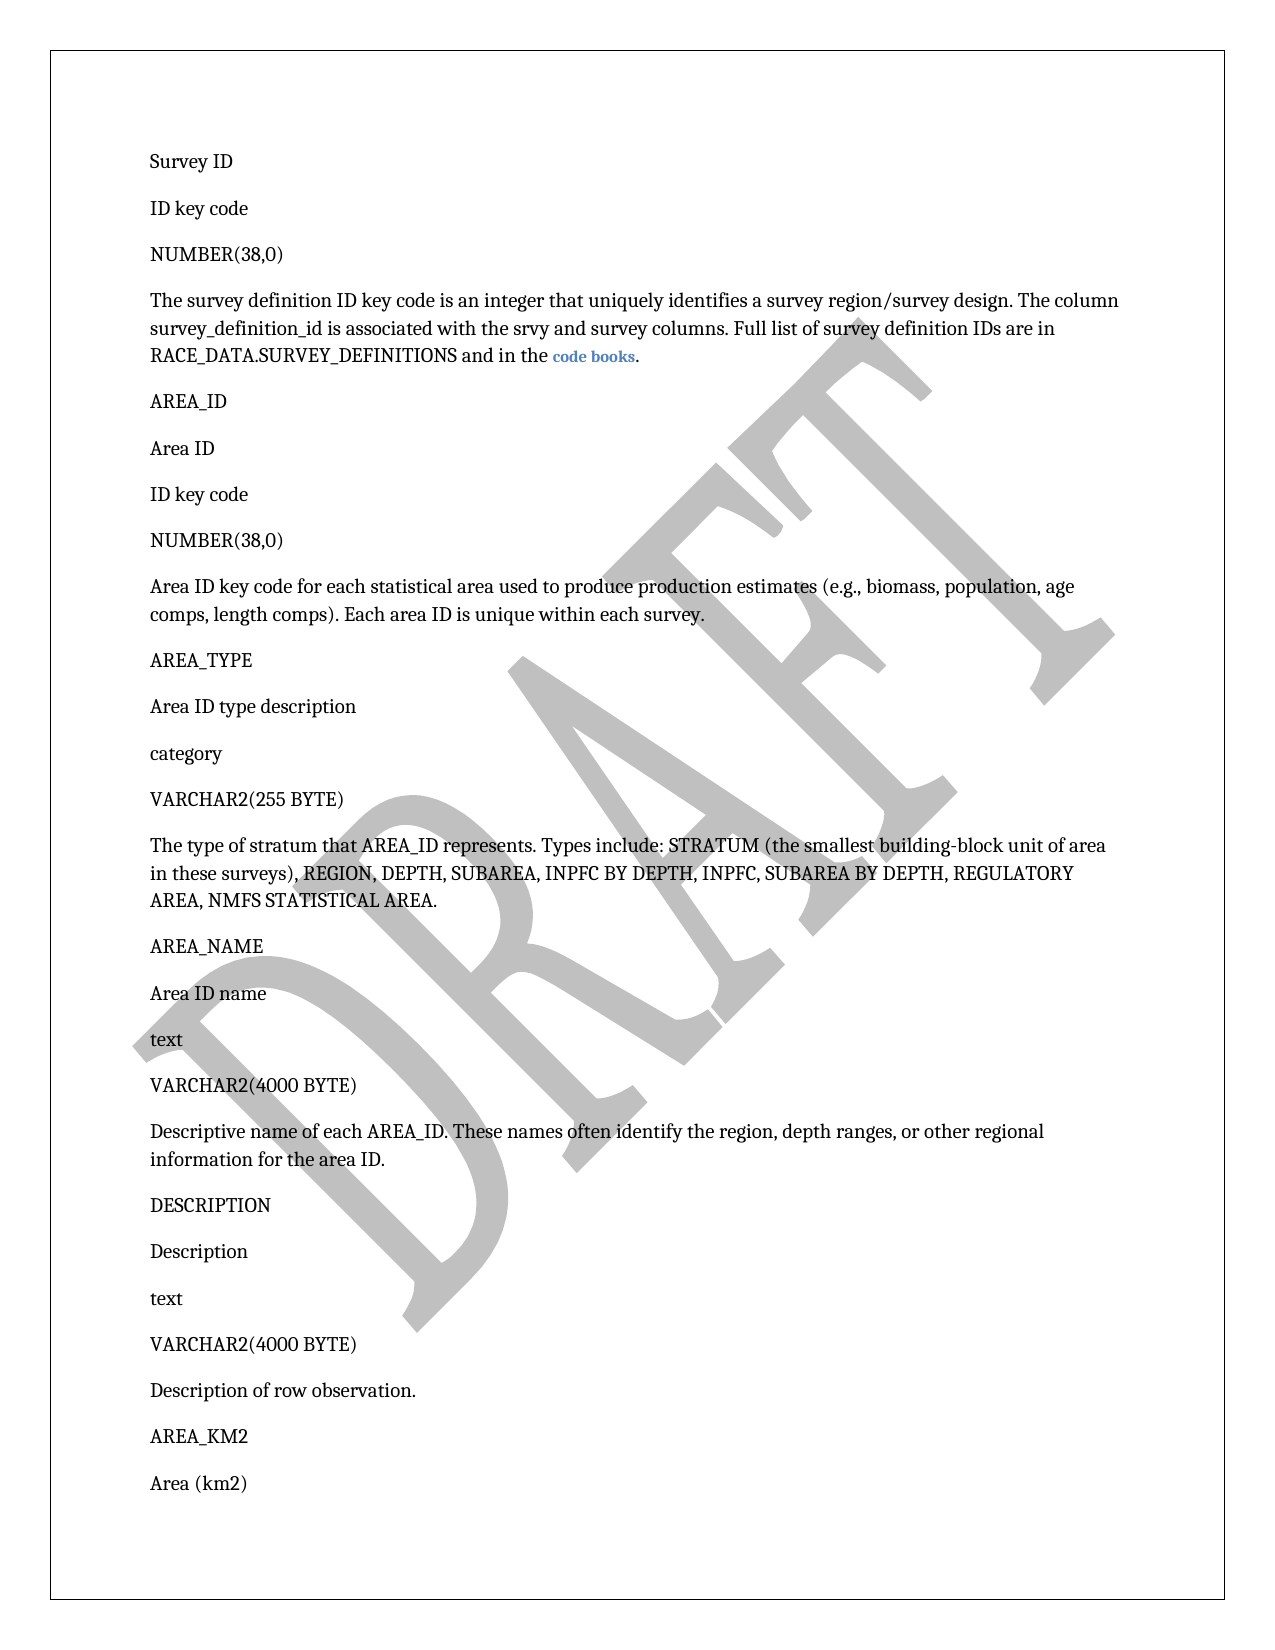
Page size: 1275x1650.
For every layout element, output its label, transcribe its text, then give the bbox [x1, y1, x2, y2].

text Descriptive name of each AREA_ID. These names often identify the region, depth ranges, or other regional information for the area ID. [150, 1120, 1125, 1171]
text Area (km2) [150, 1471, 1125, 1495]
text Area ID key code for each statistical area used to produce production estimates (e.g., biomass, population, age comps, length comps). Each area ID is unique within each survey. [150, 575, 1125, 626]
text Description [150, 1240, 1125, 1264]
text AREA_KM2 [150, 1425, 1125, 1449]
text Survey ID [150, 150, 1125, 174]
text AREA_NAME [150, 935, 1125, 959]
text Area ID name [150, 981, 1125, 1005]
text AREA_TYPE [150, 649, 1125, 673]
text Area ID [150, 436, 1125, 460]
text text [150, 1027, 1125, 1051]
text VARCHAR2(255 BYTE) [150, 787, 1125, 811]
text VARCHAR2(4000 BYTE) [150, 1332, 1125, 1356]
text ID key code [150, 482, 1125, 506]
text AREA_ID [150, 390, 1125, 414]
text category [150, 741, 1125, 765]
text NUMBER(38,0) [150, 529, 1125, 553]
text DESCRIPTION [150, 1194, 1125, 1218]
text Area ID type description [150, 695, 1125, 719]
text The survey definition ID key code is an integer that uniquely identifies a survey region/survey design. The column survey_definition_id is associated with the srvy and survey columns. Full list of survey definition IDs are in RACE_DATA.SURVEY_DEFINITIONS and in the code books. [150, 289, 1125, 368]
text Description of row observation. [150, 1379, 1125, 1403]
text NUMBER(38,0) [150, 242, 1125, 266]
text The type of stratum that AREA_ID represents. Types include: STRATUM (the smallest building-block unit of area in these surveys), REGION, DEPTH, SUBAREA, INPFC BY DEPTH, INPFC, SUBAREA BY DEPTH, REGULATORY AREA, NMFS STATISTICAL AREA. [150, 834, 1125, 913]
text VARCHAR2(4000 BYTE) [150, 1074, 1125, 1098]
text ID key code [150, 196, 1125, 220]
text text [150, 1286, 1125, 1310]
